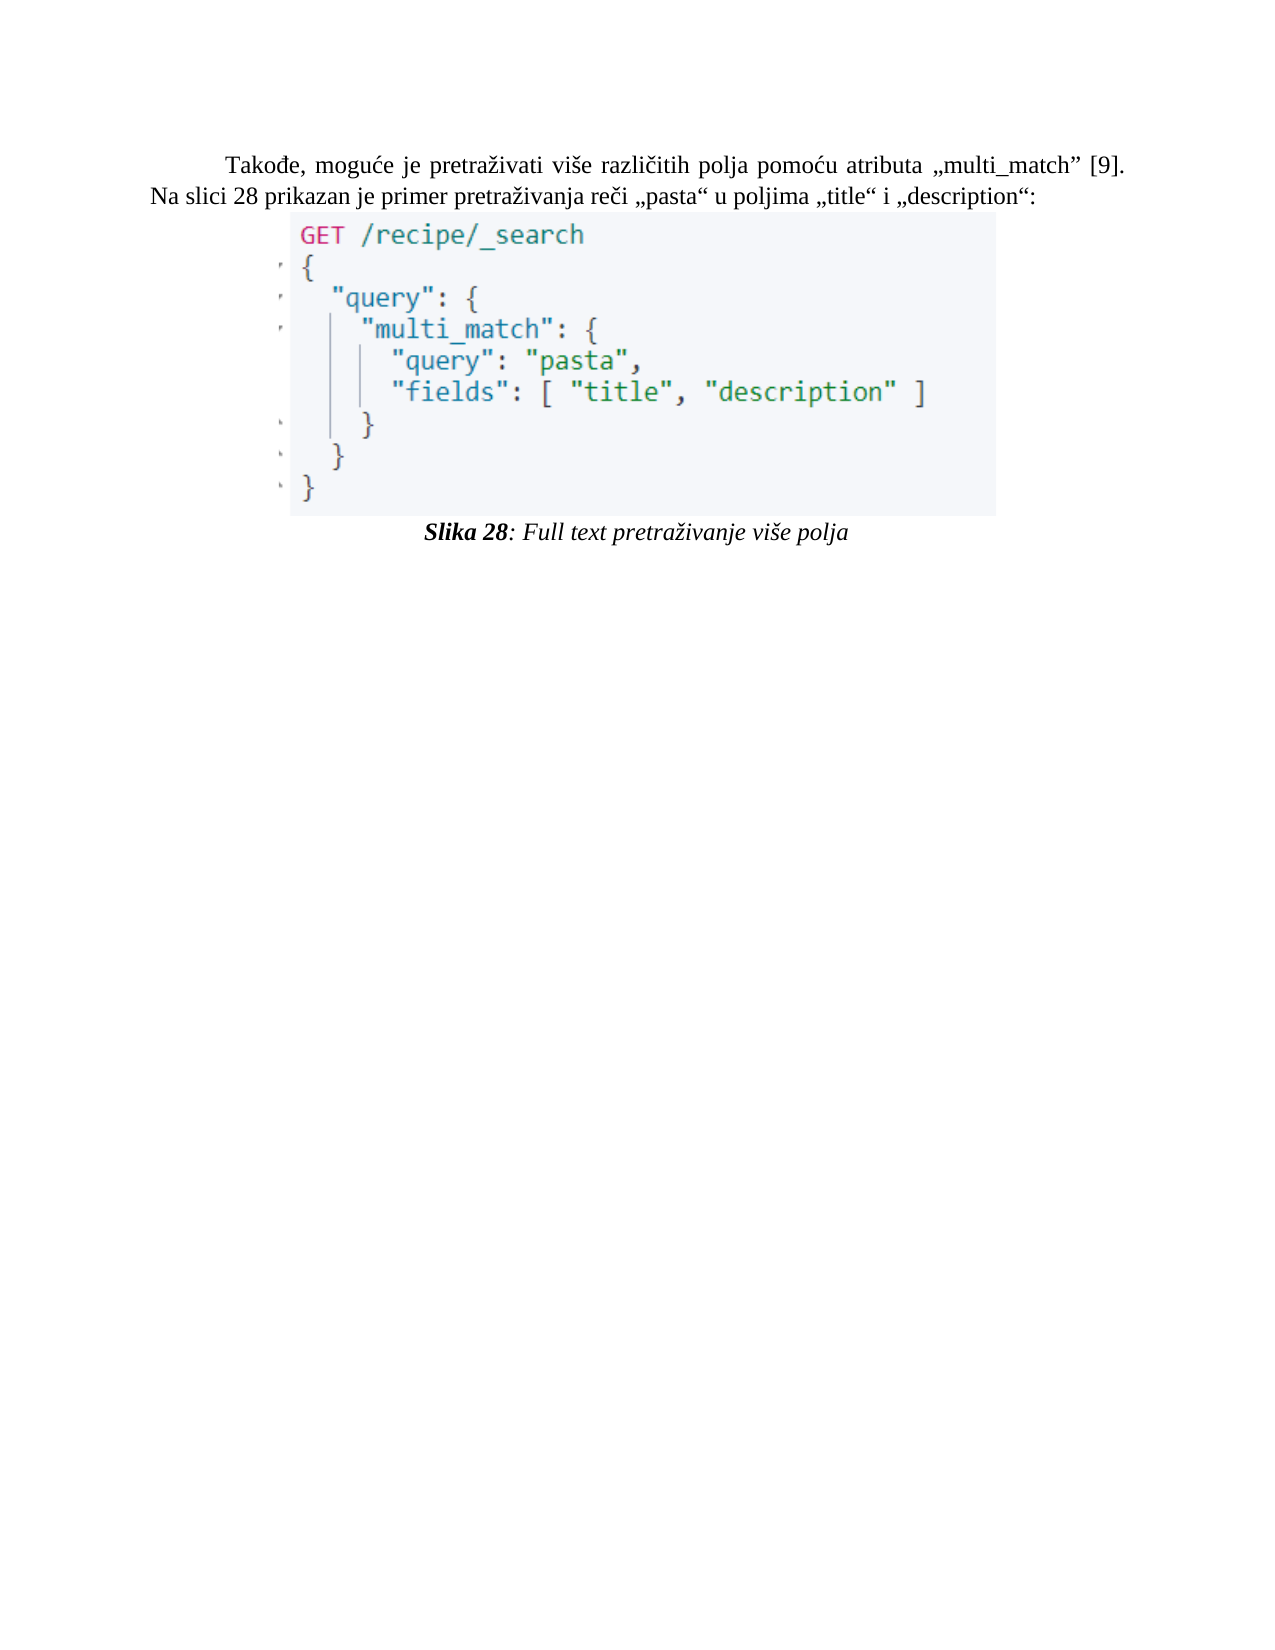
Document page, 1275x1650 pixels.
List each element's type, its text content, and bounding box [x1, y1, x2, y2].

text Slika 28: Full text pretraživanje više polja [150, 517, 1125, 546]
text Takođe, moguće je pretraživati više različitih polja pomoću atributa „multi_match” [9]. Na slici 28 prikazan je primer pretraživanja reči „pasta“ u poljima „title“ i „description“: [150, 150, 1125, 210]
picture [278, 212, 997, 516]
